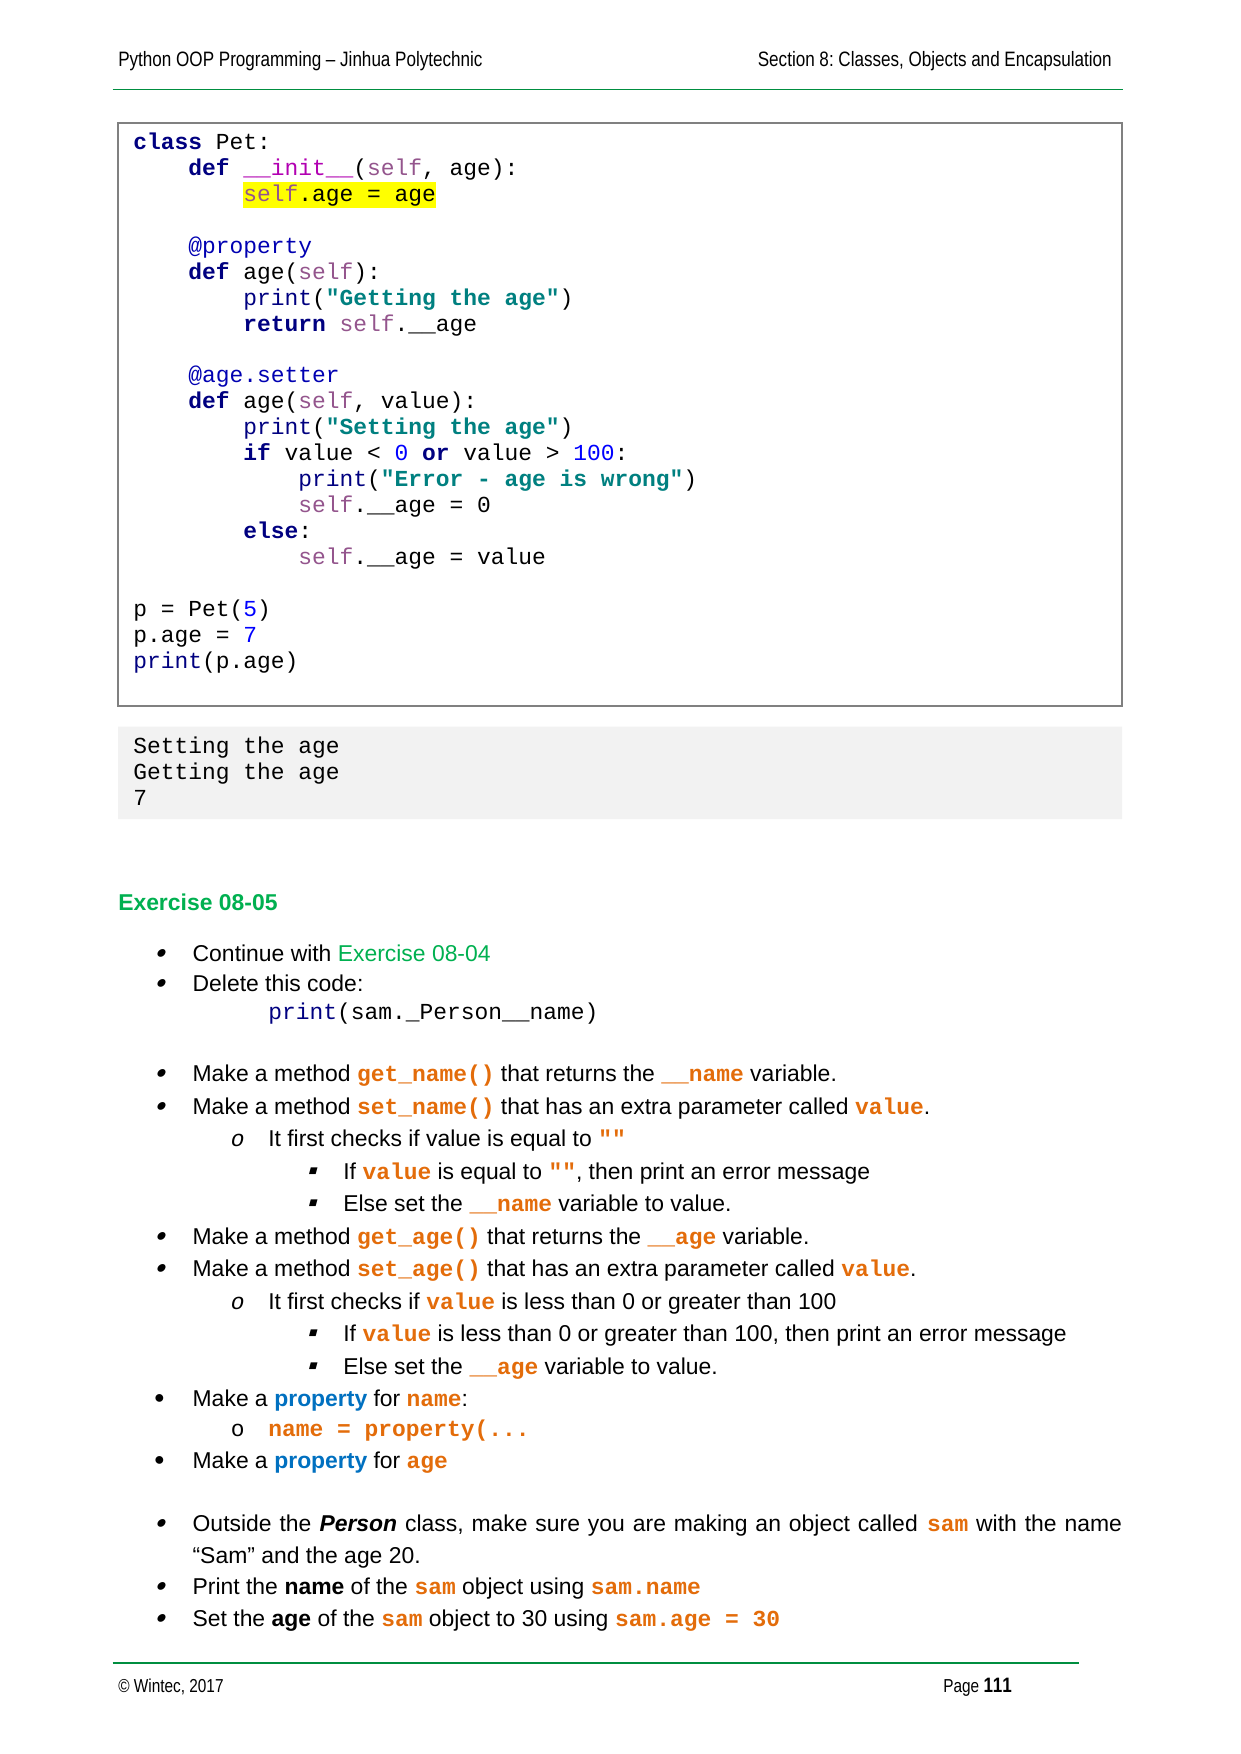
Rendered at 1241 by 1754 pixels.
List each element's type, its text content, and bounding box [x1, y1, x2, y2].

list It first checks if value is less than 0 or greater than 100 [231, 1288, 1122, 1316]
text Set the age of the sam object to 30 using sam.age = 30 [155, 1605, 1122, 1633]
text Make a method set_age() that has an extra parameter called value. [155, 1255, 1122, 1283]
text Make a property for name: [155, 1385, 1122, 1413]
list If value is less than 0 or greater than 100, then print an error message [306, 1320, 1122, 1348]
text Make a property for age [155, 1447, 1122, 1476]
list print(sam._Person__name) [268, 1000, 1122, 1026]
text Print the name of the sam object using sam.name [155, 1573, 1122, 1601]
text Make a method get_age() that returns the __age variable. [155, 1223, 1122, 1251]
text Delete this code: [155, 970, 1122, 996]
list If value is equal to "", then print an error message [306, 1158, 1122, 1186]
text Make a method get_name() that returns the __name variable. [155, 1060, 1122, 1088]
list Else set the __name variable to value. [306, 1190, 1122, 1218]
list Else set the __age variable to value. [306, 1353, 1122, 1381]
list It first checks if value is equal to "" [231, 1125, 1122, 1153]
text Outside the Person class, make sure you are making an object called sam with the name “Sam” and the age 20. [155, 1510, 1122, 1569]
text Continue with Exercise 08-04 [155, 940, 1122, 966]
text Exercise 08-05 [118, 889, 1122, 915]
list name = property(... [231, 1418, 1122, 1444]
text Make a method set_name() that has an extra parameter called value. [155, 1093, 1122, 1121]
